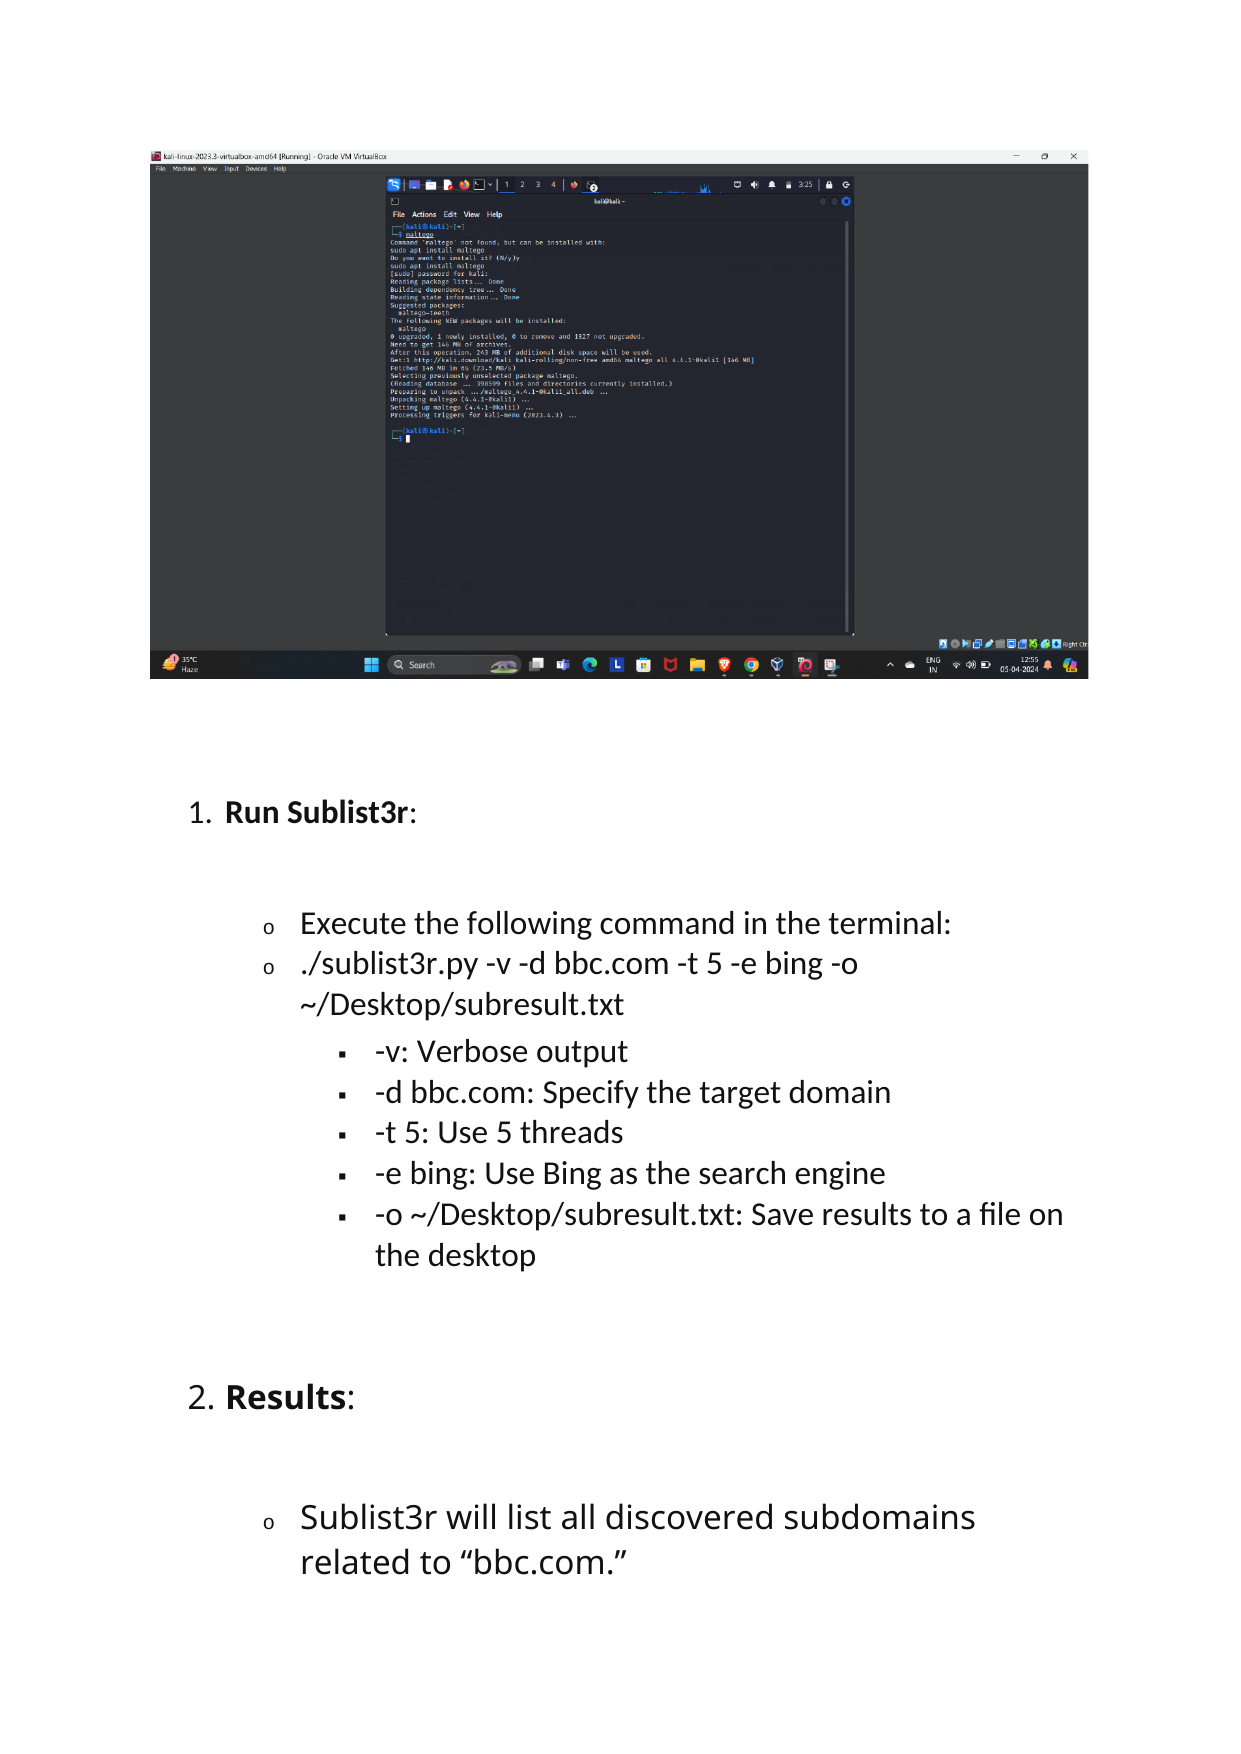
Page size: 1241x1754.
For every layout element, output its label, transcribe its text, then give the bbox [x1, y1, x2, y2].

list Results: [187, 1373, 1090, 1419]
picture [150, 150, 1089, 679]
list -e bing: Use Bing as the search engine [337, 1152, 1090, 1193]
list Run Sublist3r: [187, 791, 1090, 832]
list -o ~/Desktop/subresult.txt: Save results to a file on the desktop [337, 1193, 1090, 1274]
list ./sublist3r.py -v -d bbc.com -t 5 -e bing -o ~/Desktop/subresult.txt [262, 942, 1090, 1024]
list Sublist3r will list all discovered subdomains related to “bbc.com.” [262, 1493, 1090, 1584]
list -v: Verbose output [337, 1030, 1090, 1071]
list -t 5: Use 5 threads [337, 1112, 1090, 1152]
list Execute the following command in the terminal: [262, 902, 1090, 942]
list -d bbc.com: Specify the target domain [337, 1071, 1090, 1112]
